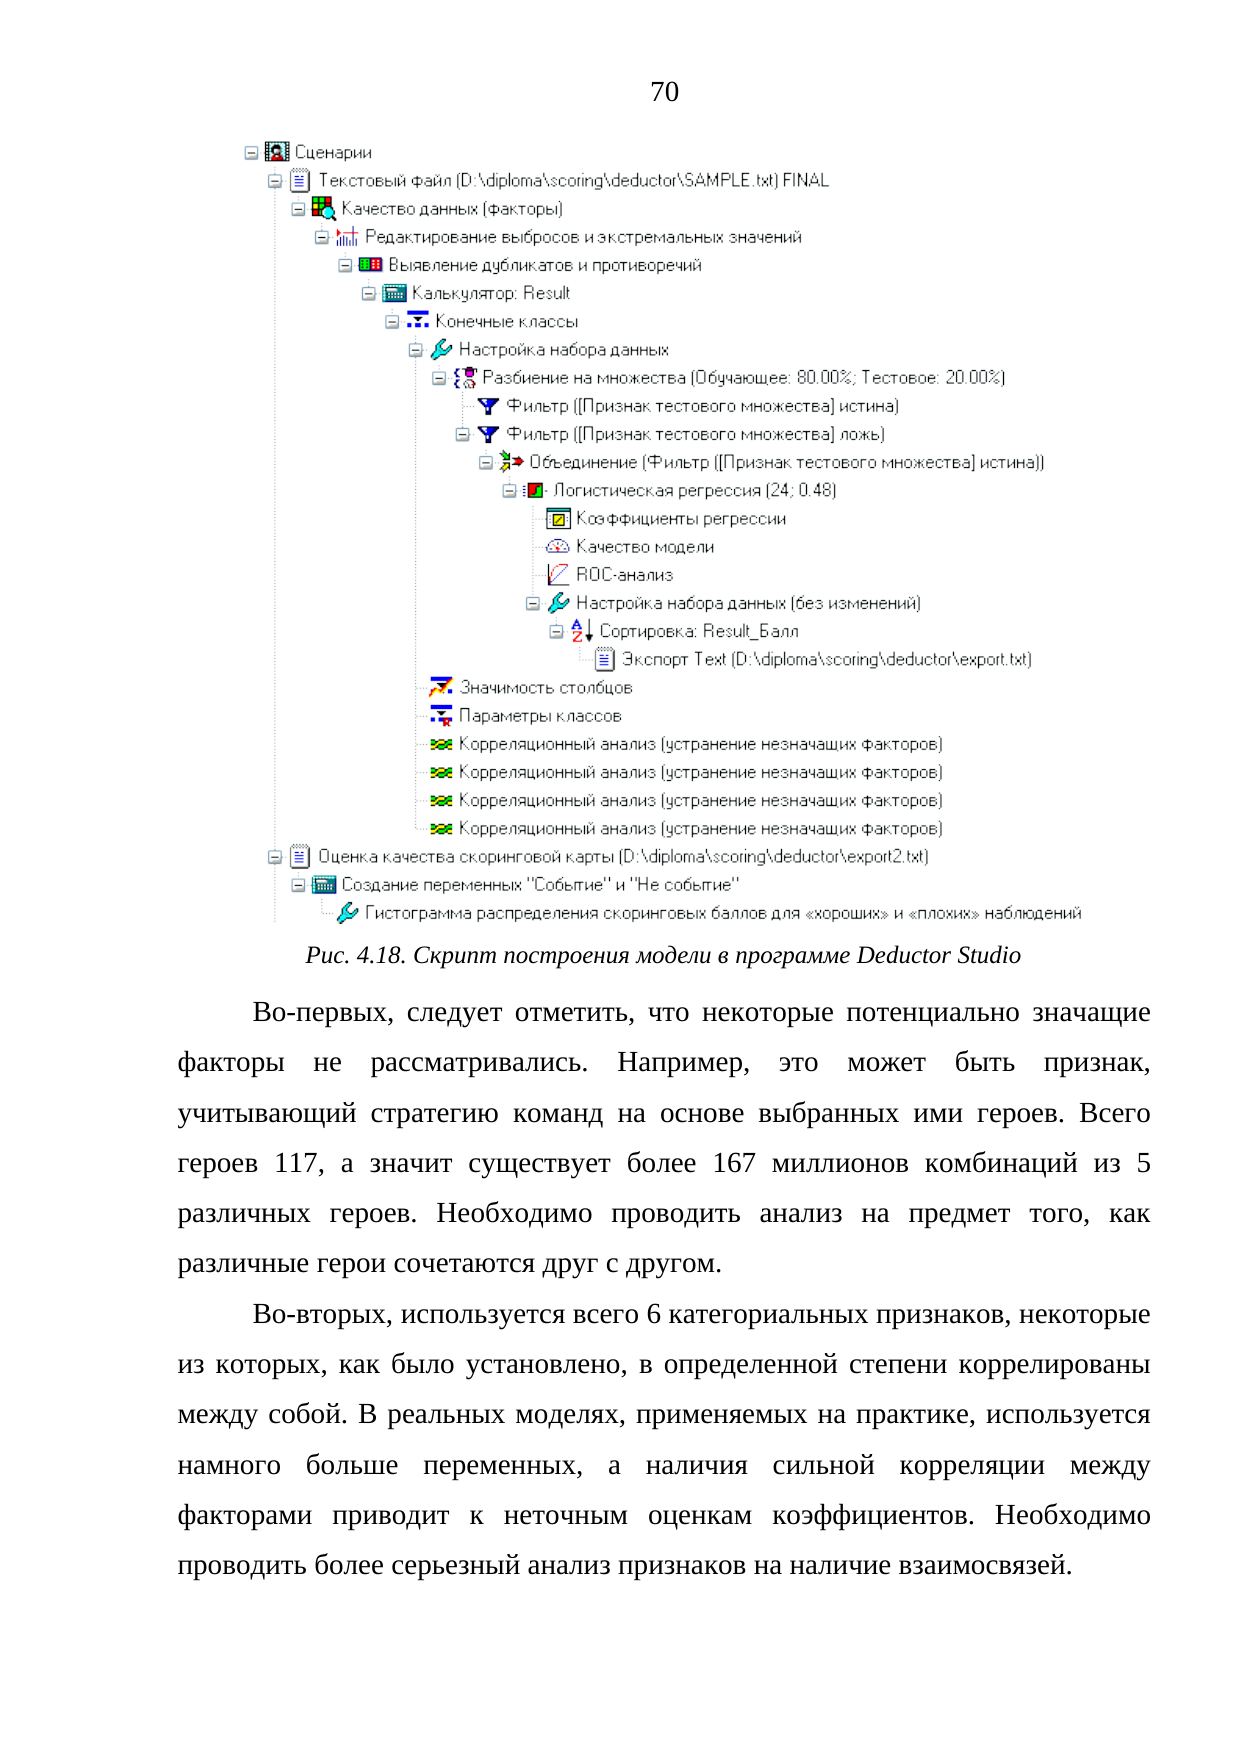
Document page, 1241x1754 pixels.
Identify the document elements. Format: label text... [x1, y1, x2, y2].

picture [240, 140, 1089, 924]
text Во-первых, следует отметить, что некоторые потенциально значащие факторы не рассматривались. Например, это может быть признак, учитывающий стратегию команд на основе выбранных ими героев. Всего героев 117, а значит существует более 167 миллионов комбинаций из 5 различных героев. Необходимо проводить анализ на предмет того, как различные герои сочетаются друг с другом. [177, 994, 1152, 1279]
text Рис. 4.18. Скрипт построения модели в программе Deductor Studio [177, 940, 1152, 969]
text Во-вторых, используется всего 6 категориальных признаков, некоторые из которых, как было установлено, в определенной степени коррелированы между собой. В реальных моделях, применяемых на практике, используется намного больше переменных, а наличия сильной корреляции между факторами приводит к неточным оценкам коэффициентов. Необходимо проводить более серьезный анализ признаков на наличие взаимосвязей. [177, 1296, 1152, 1581]
